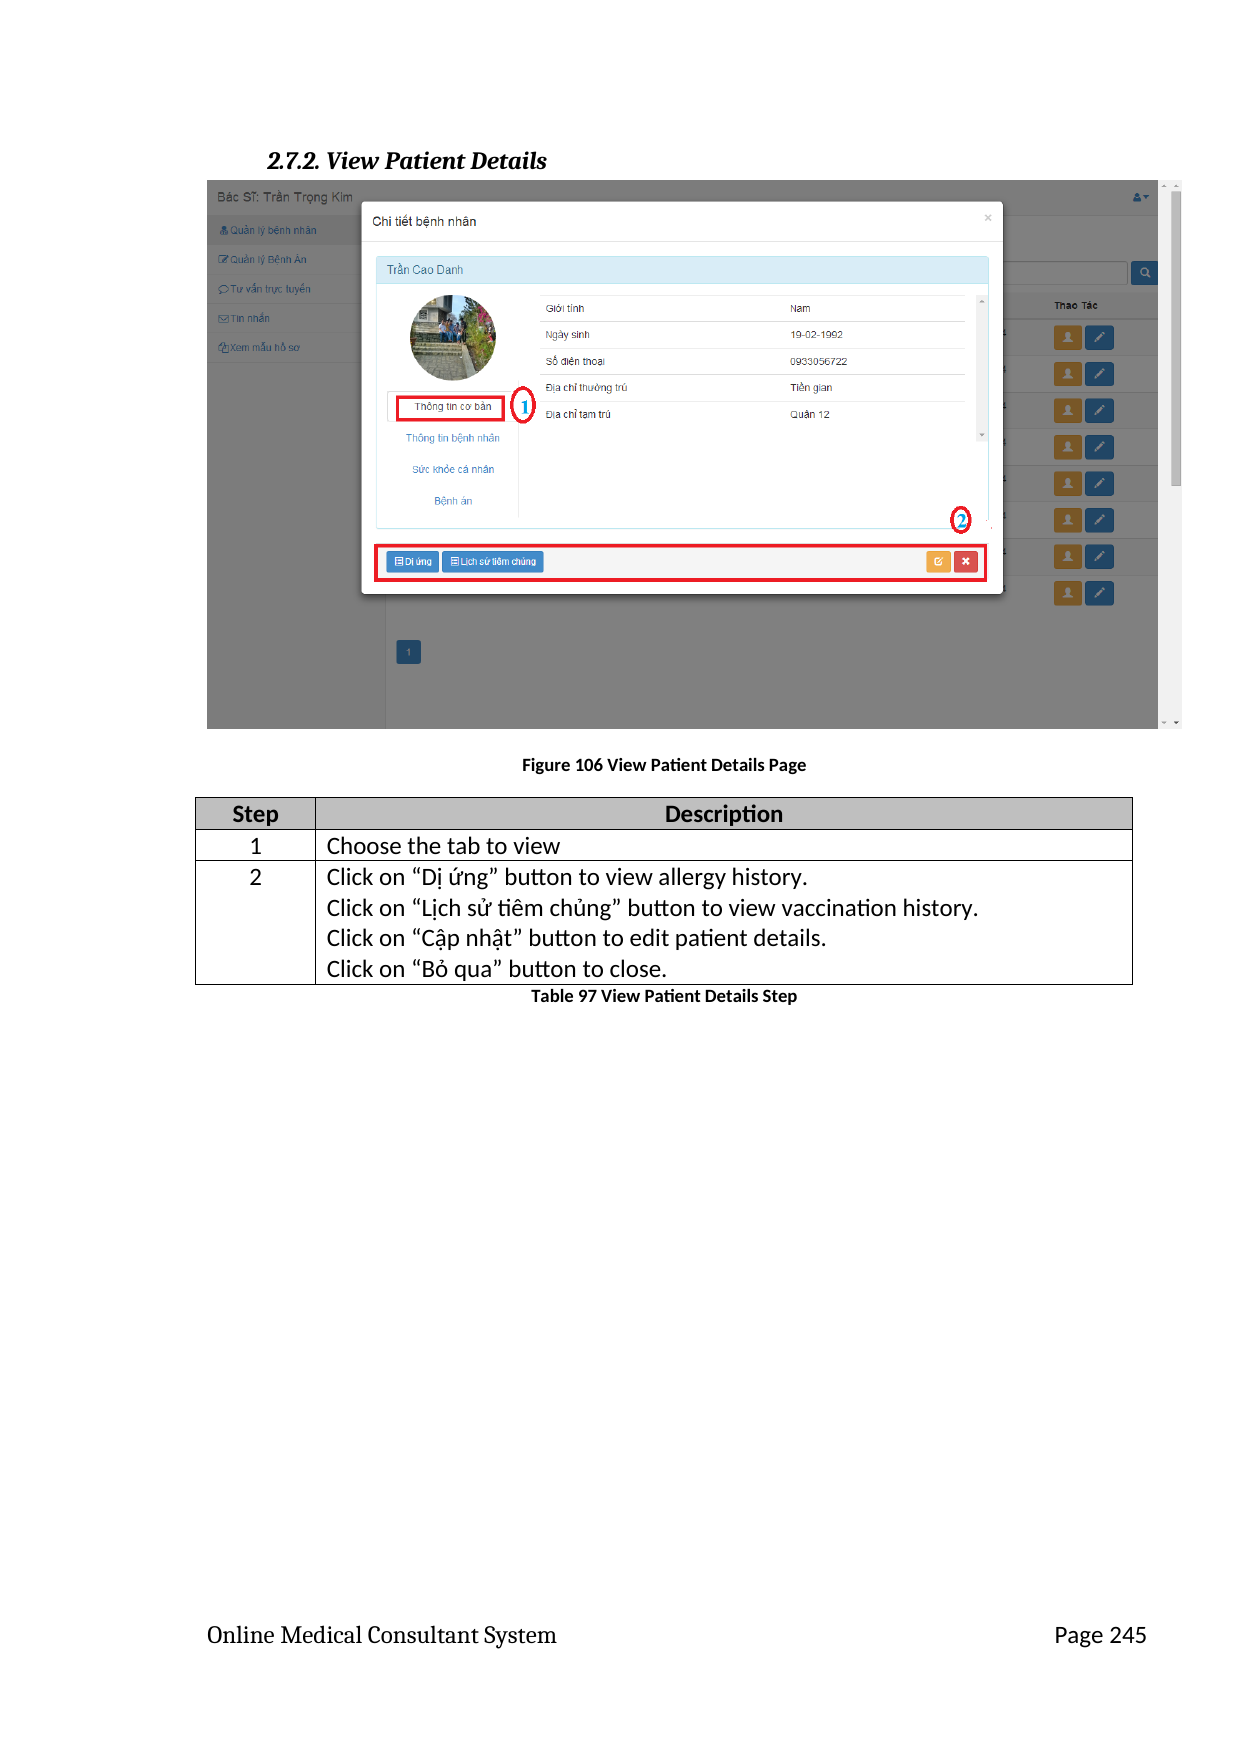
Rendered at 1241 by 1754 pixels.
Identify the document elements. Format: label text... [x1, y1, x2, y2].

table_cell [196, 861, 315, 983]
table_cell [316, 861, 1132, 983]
picture [207, 180, 1182, 729]
subtitle View Patient Details [267, 147, 1122, 176]
text Table 97 View Patient Details Step [207, 985, 1122, 1007]
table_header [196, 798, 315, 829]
text Figure 106 View Patient Details Page [207, 753, 1122, 776]
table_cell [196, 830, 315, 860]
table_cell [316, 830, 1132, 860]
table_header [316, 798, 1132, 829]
